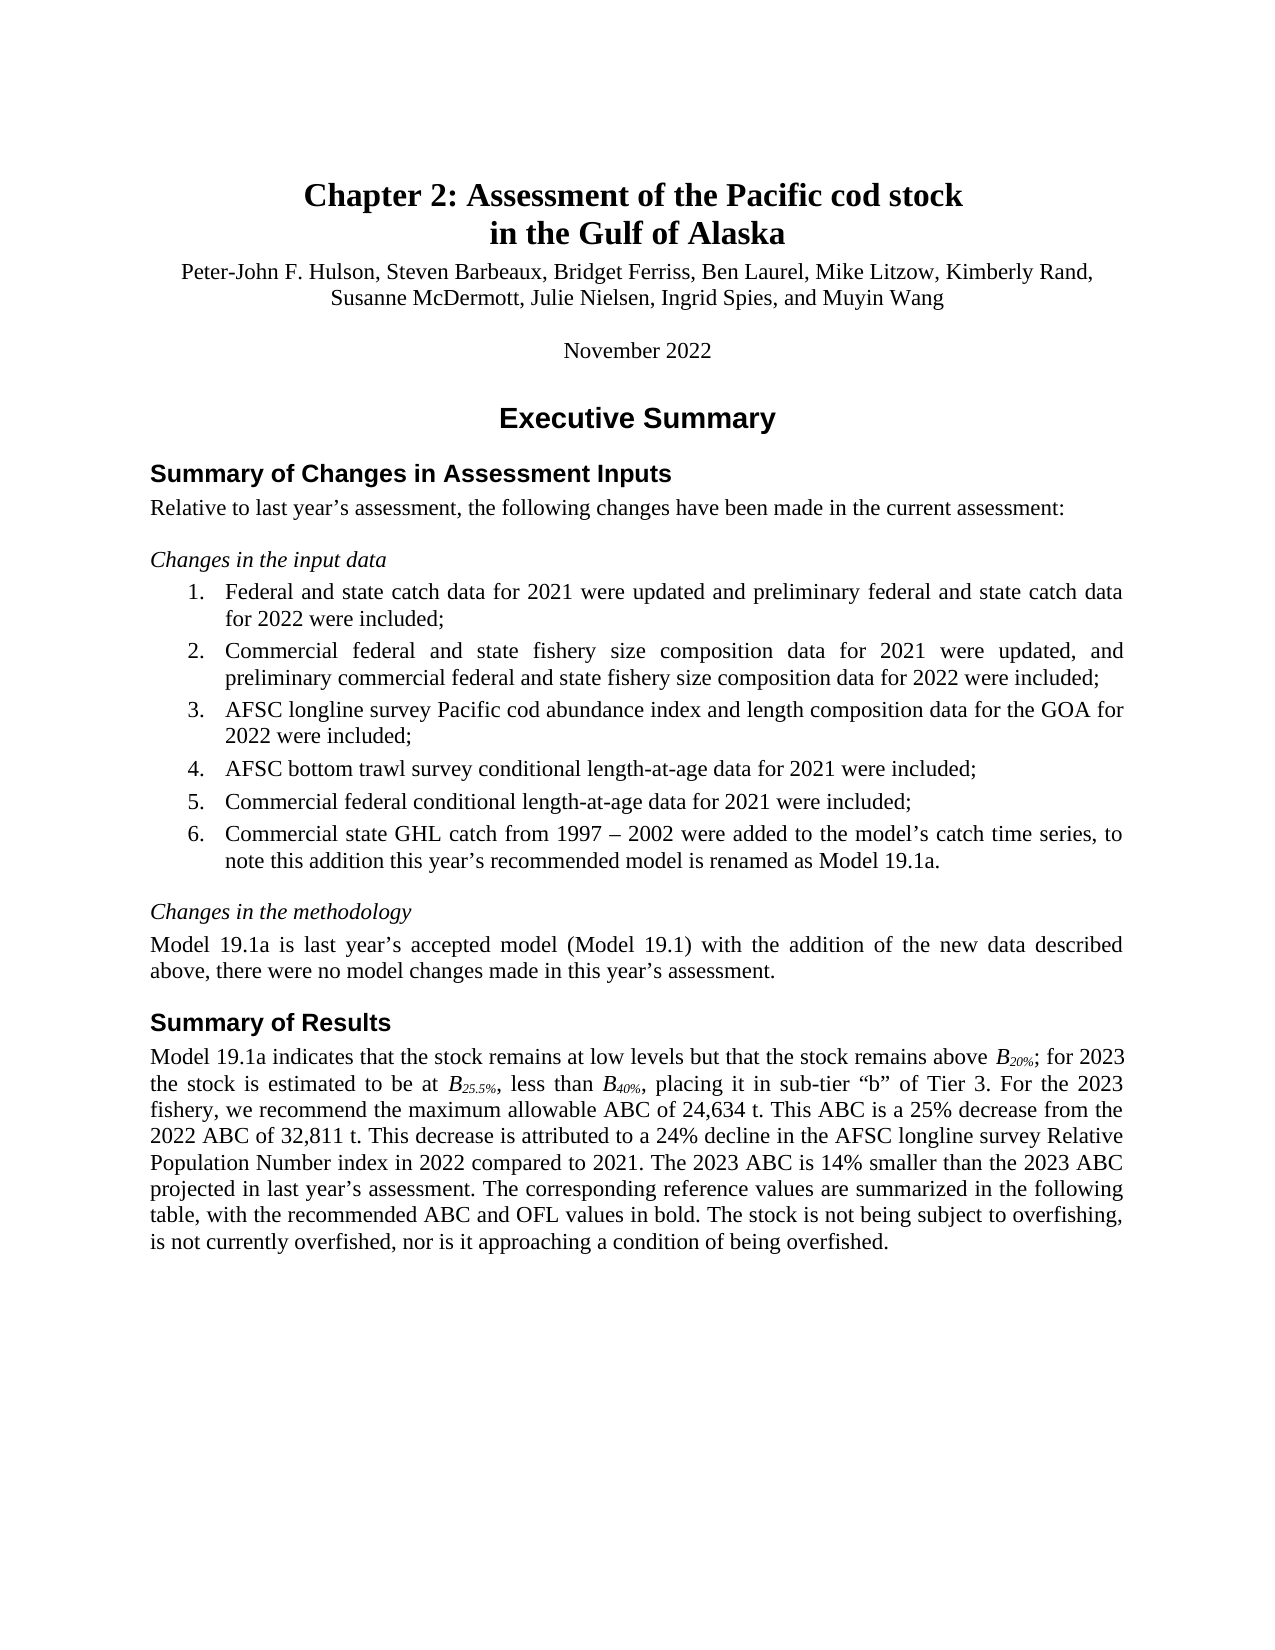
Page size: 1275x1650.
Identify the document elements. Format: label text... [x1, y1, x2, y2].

list AFSC longline survey Pacific cod abundance index and length composition data for the GOA for 2022 were included; [187, 696, 1125, 749]
list Commercial federal and state fishery size composition data for 2021 were updated, and preliminary commercial federal and state fishery size composition data for 2022 were included; [187, 637, 1125, 690]
subtitle Executive Summary [150, 401, 1125, 434]
subtitle Summary of Changes in Assessment Inputs [150, 459, 1125, 488]
list AFSC bottom trawl survey conditional length-at-age data for 2021 were included; [187, 755, 1125, 782]
list Federal and state catch data for 2021 were updated and preliminary federal and state catch data for 2022 were included; [187, 578, 1125, 631]
text November 2022 [150, 337, 1125, 363]
text Model 19.1a indicates that the stock remains at low levels but that the stock remains above B20%; for 2023 the stock is estimated to be at B25.5%, less than B40%, placing it in sub-tier “b” of Tier 3. For the 2023 fishery, we recommend the maximum allowable ABC of 24,634 t. This ABC is a 25% decrease from the 2022 ABC of 32,811 t. This decrease is attributed to a 24% decline in the AFSC longline survey Relative Population Number index in 2022 compared to 2021. The 2023 ABC is 14% smaller than the 2023 ABC projected in last year’s assessment. The corresponding reference values are summarized in the following table, with the recommended ABC and OFL values in bold. The stock is not being subject to overfishing, is not currently overfished, nor is it approaching a condition of being overfished. [150, 1043, 1125, 1254]
text Relative to last year’s assessment, the following changes have been made in the current assessment: [150, 494, 1125, 521]
text Peter-John F. Hulson, Steven Barbeaux, Bridget Ferriss, Ben Laurel, Mike Litzow, Kimberly Rand, Susanne McDermott, Julie Nielsen, Ingrid Spies, and Muyin Wang [150, 258, 1125, 311]
subtitle Summary of Results [150, 1008, 1125, 1037]
subtitle Changes in the methodology [75, 898, 1125, 924]
list Commercial state GHL catch from 1997 – 2002 were added to the model’s catch time series, to note this addition this year’s recommended model is renamed as Model 19.1a. [187, 820, 1125, 873]
title Chapter 2: Assessment of the Pacific cod stock in the Gulf of Alaska [150, 175, 1125, 252]
list Commercial federal conditional length-at-age data for 2021 were included; [187, 788, 1125, 814]
text Model 19.1a is last year’s accepted model (Model 19.1) with the addition of the new data described above, there were no model changes made in this year’s assessment. [150, 931, 1125, 983]
subtitle Changes in the input data [75, 546, 1125, 572]
